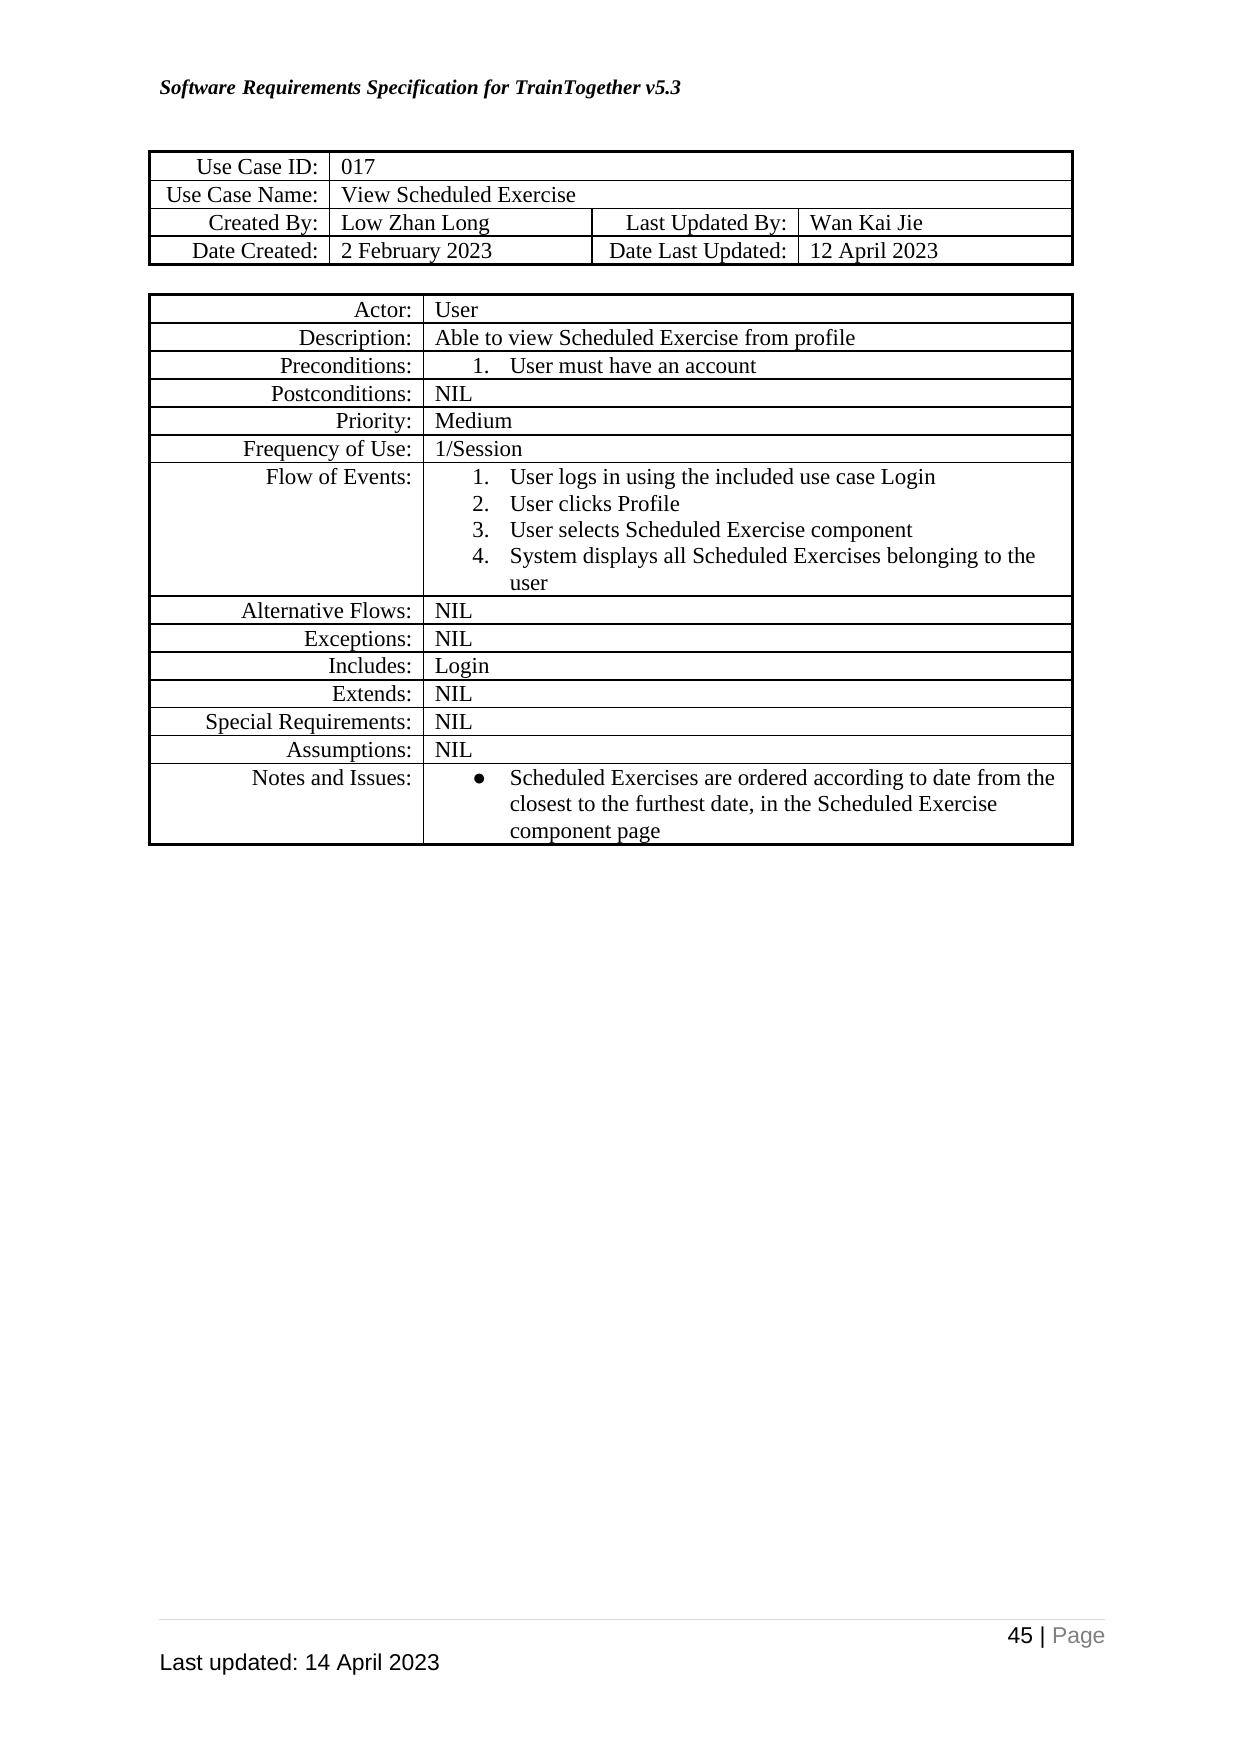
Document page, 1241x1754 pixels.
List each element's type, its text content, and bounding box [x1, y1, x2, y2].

table_header Actor: [151, 296, 423, 322]
table_cell Medium [424, 408, 1071, 434]
table_cell 12 April 2023 [799, 237, 1071, 263]
table_cell 2 February 2023 [330, 237, 591, 263]
table_cell Exceptions: [151, 625, 423, 651]
table_cell Last Updated By: [593, 209, 798, 235]
table_cell NIL [424, 380, 1071, 406]
table_cell Date Created: [151, 237, 329, 263]
table_cell Includes: [151, 653, 423, 679]
table_header 017 [330, 153, 1071, 179]
table_header User [424, 296, 1071, 322]
table_cell Low Zhan Long [330, 209, 591, 235]
table_cell NIL [424, 708, 1071, 735]
table_cell Postconditions: [151, 380, 423, 406]
table_cell Preconditions: [151, 352, 423, 378]
table_cell Priority: [151, 408, 423, 434]
table_cell Alternative Flows: [151, 597, 423, 623]
table_cell NIL [424, 625, 1071, 651]
table_cell Date Last Updated: [593, 237, 798, 263]
table_cell Login [424, 653, 1071, 679]
table_cell 1/Session [424, 436, 1071, 462]
table_cell NIL [424, 736, 1071, 763]
table_cell Scheduled Exercises are ordered according to date from the closest to the furthest date, in the Scheduled Exercise component page [424, 764, 1071, 843]
table_cell Wan Kai Jie [799, 209, 1071, 235]
table_cell Use Case Name: [151, 181, 329, 207]
table_cell Special Requirements: [151, 708, 423, 735]
table_cell View Scheduled Exercise [330, 181, 1071, 207]
table_cell Frequency of Use: [151, 436, 423, 462]
table_cell User must have an account [424, 352, 1071, 378]
table_cell Notes and Issues: [151, 764, 423, 843]
table_cell Description: [151, 324, 423, 350]
table_cell Flow of Events: [151, 463, 423, 595]
table_cell Extends: [151, 681, 423, 707]
table_cell User logs in using the included use case Login User clicks Profile User selects Scheduled Exercise component System displays all Scheduled Exercises belonging to the user [424, 463, 1071, 595]
table_cell Able to view Scheduled Exercise from profile [424, 324, 1071, 350]
table_cell Assumptions: [151, 736, 423, 763]
table_cell Created By: [151, 209, 329, 235]
table_cell NIL [424, 597, 1071, 623]
table_cell NIL [424, 681, 1071, 707]
table_header Use Case ID: [151, 153, 329, 179]
